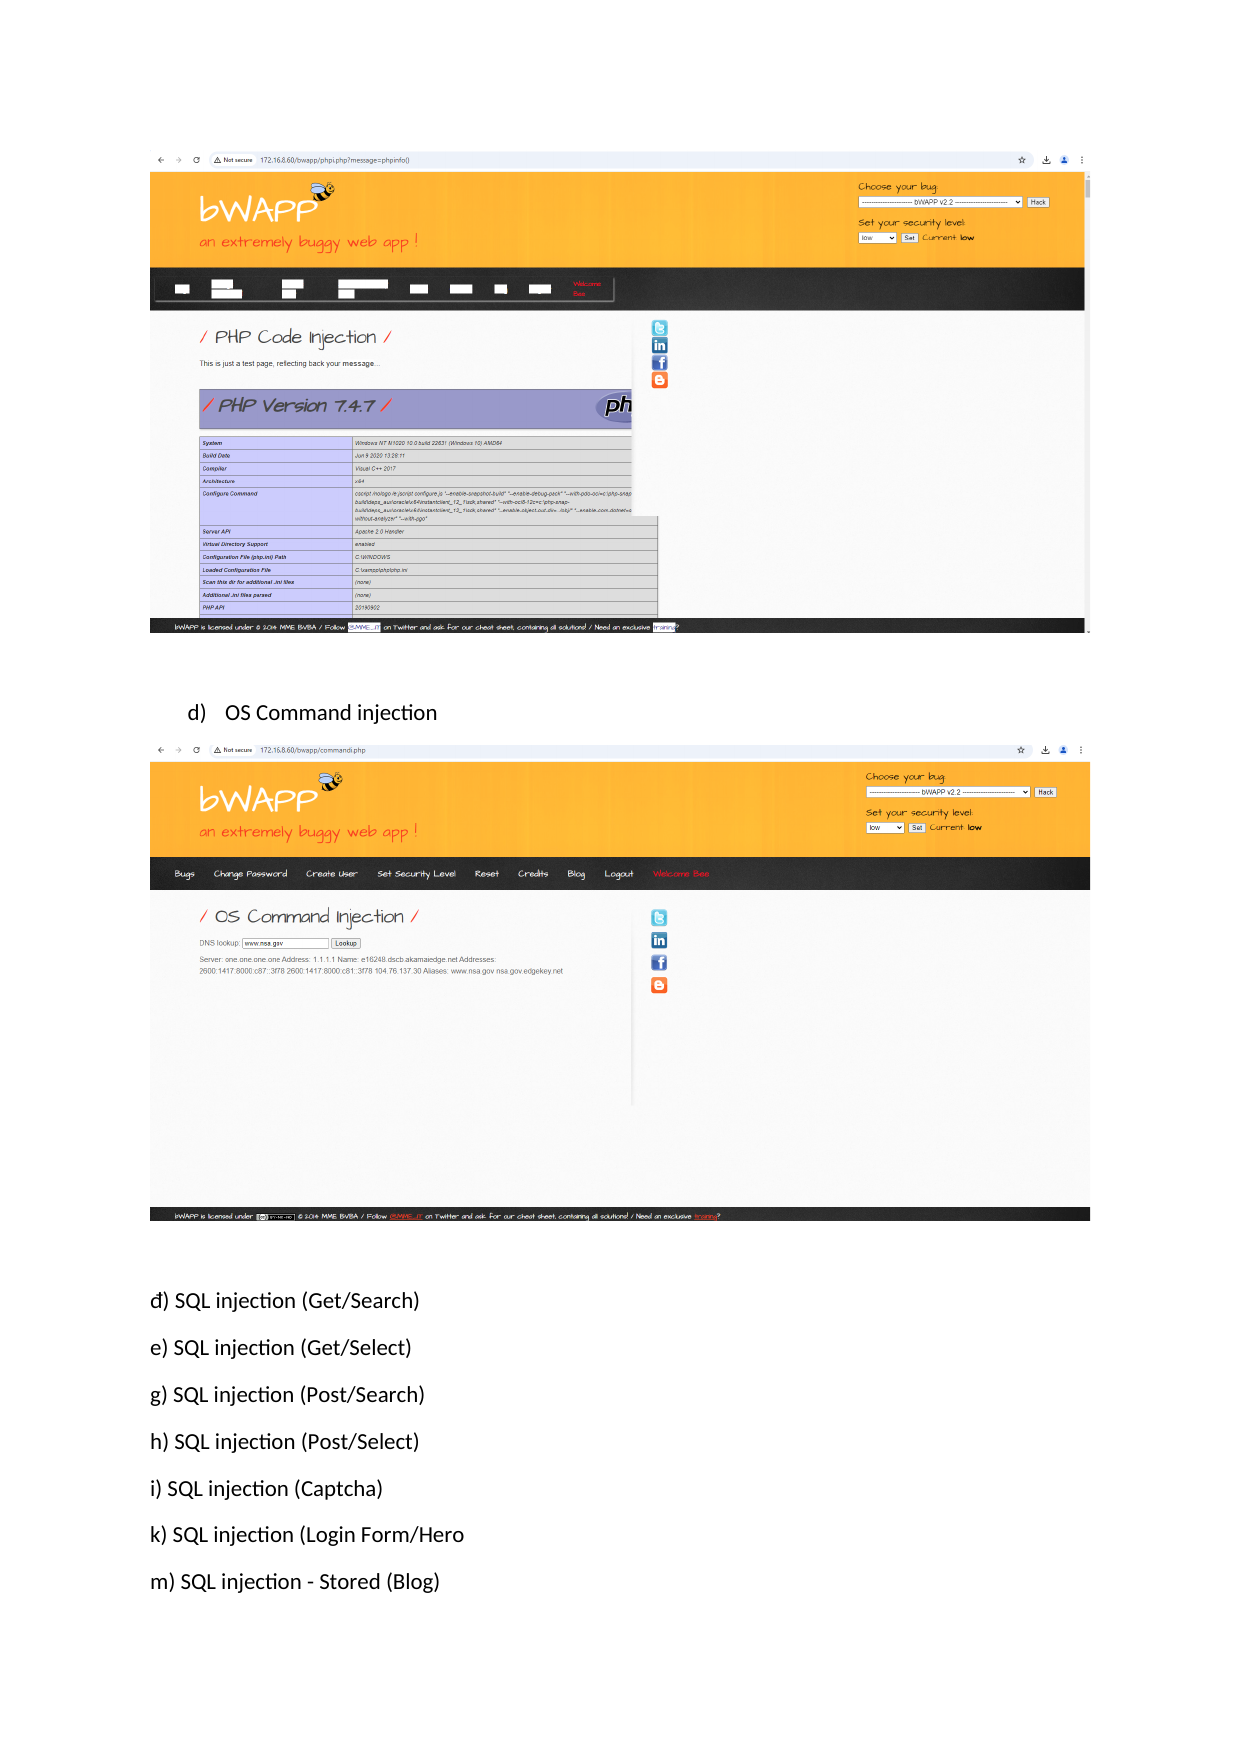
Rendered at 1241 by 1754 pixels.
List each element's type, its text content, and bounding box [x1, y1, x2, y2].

picture [150, 745, 1091, 1221]
text h) SQL injection (Post/Select) [150, 1427, 1090, 1455]
text i) SQL injection (Captcha) [150, 1474, 1090, 1502]
text e) SQL injection (Get/Select) [150, 1333, 1090, 1361]
text g) SQL injection (Post/Search) [150, 1380, 1090, 1408]
picture [150, 150, 1091, 633]
text m) SQL injection - Stored (Blog) [150, 1567, 1090, 1595]
text k) SQL injection (Login Form/Hero [150, 1521, 1090, 1548]
list OS Command injection [187, 698, 1090, 726]
text đ) SQL injection (Get/Search) [150, 1286, 1090, 1314]
